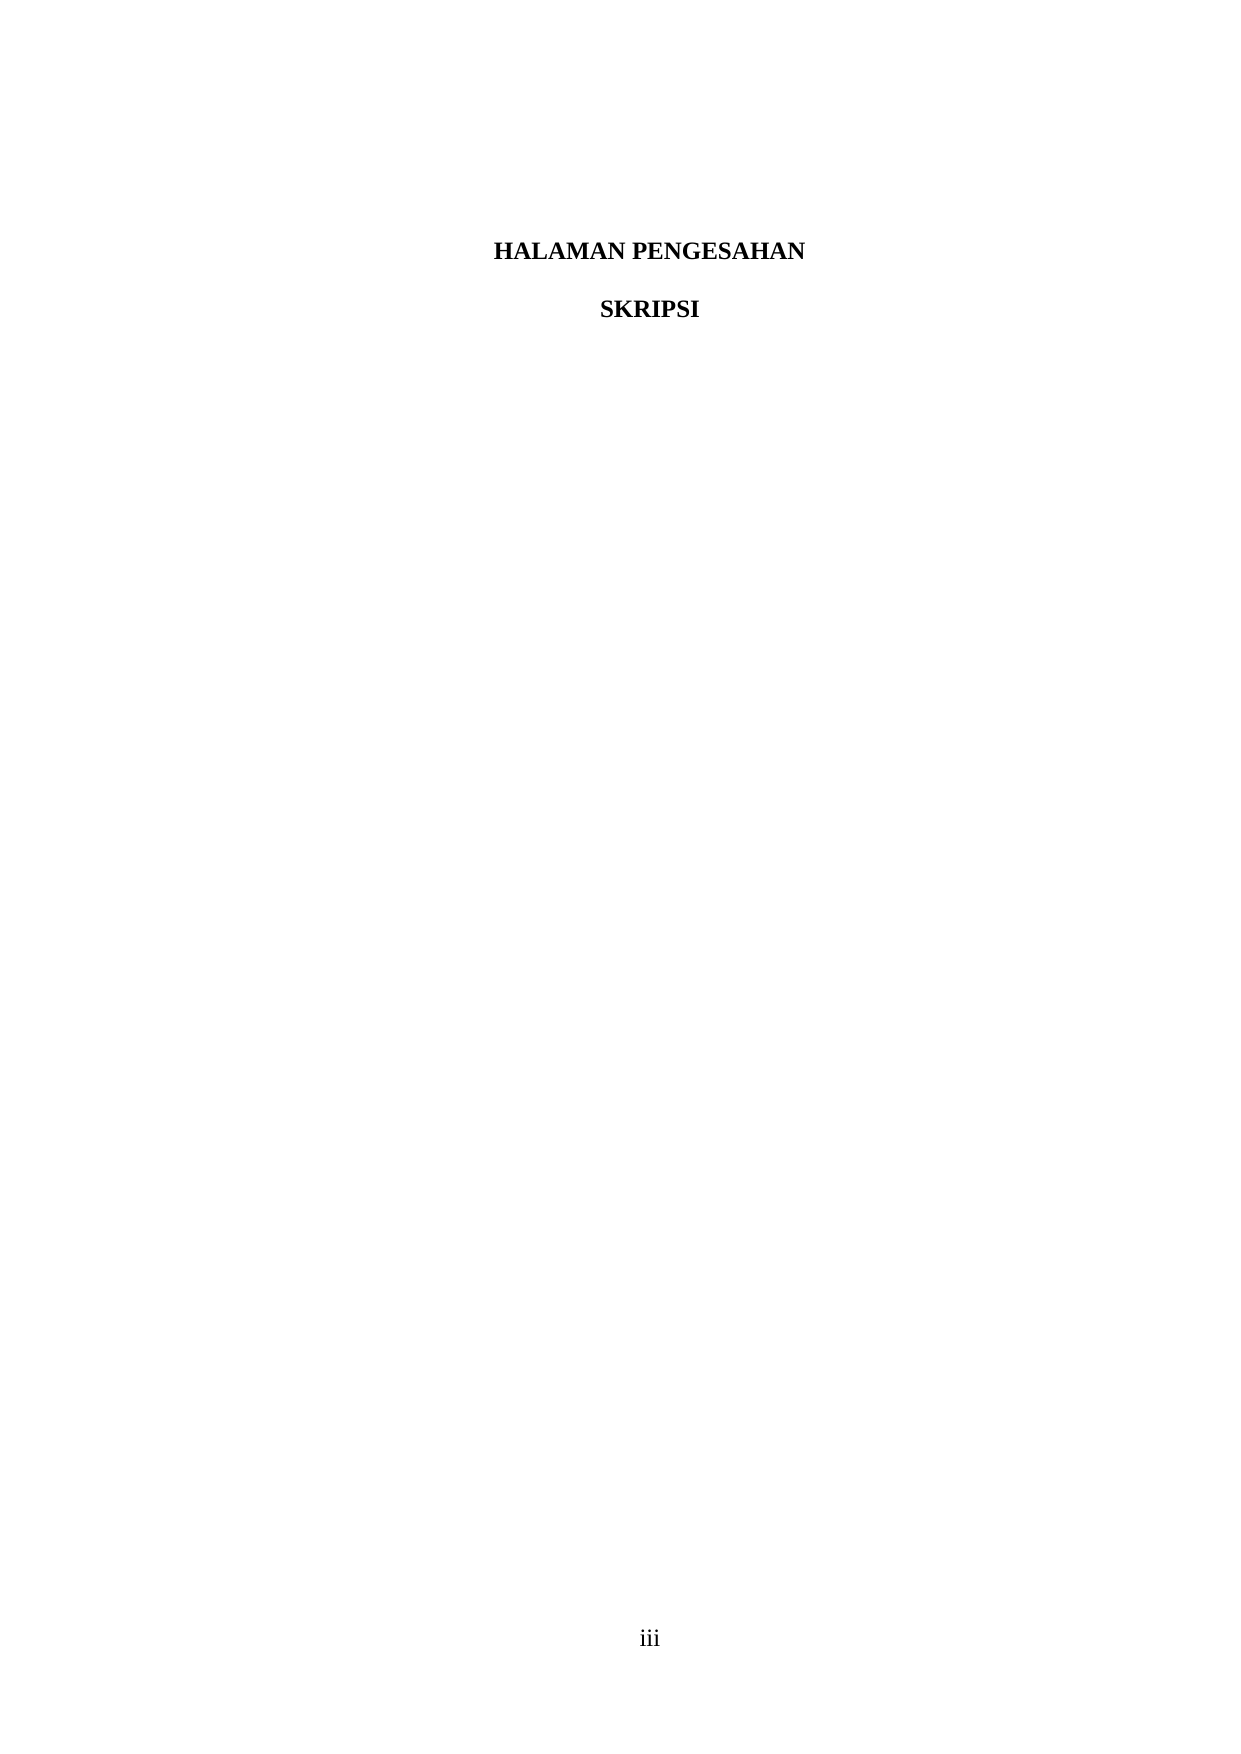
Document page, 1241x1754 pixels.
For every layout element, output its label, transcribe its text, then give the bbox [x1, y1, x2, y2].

text SKRIPSI [236, 294, 1063, 322]
subtitle HALAMAN PENGESAHAN [236, 236, 1063, 265]
